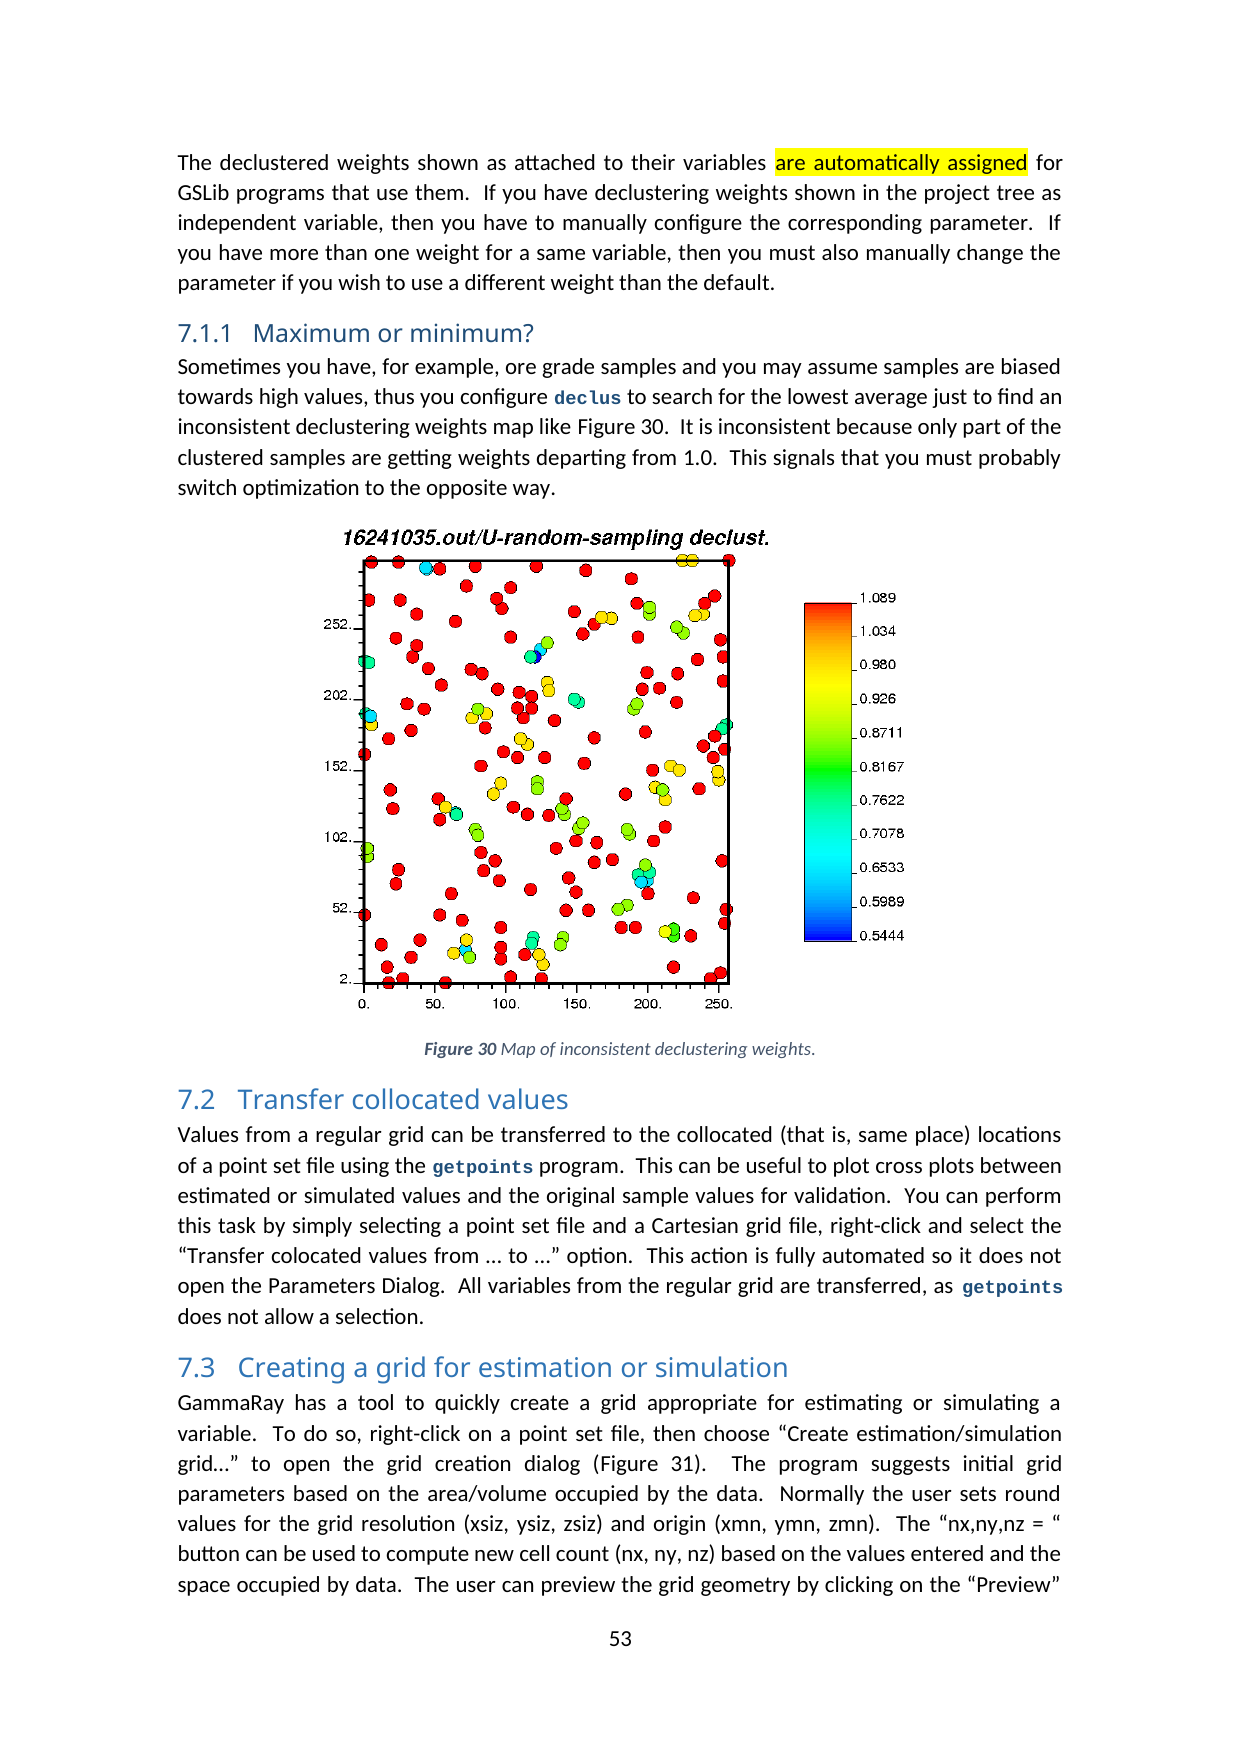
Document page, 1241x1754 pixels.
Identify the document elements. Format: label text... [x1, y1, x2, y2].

subtitle Creating a grid for estimation or simulation [177, 1349, 1063, 1386]
text Sometimes you have, for example, ore grade samples and you may assume samples are biased towards high values, thus you configure declus to search for the lowest average just to find an inconsistent declustering weights map like Figure 30. It is inconsistent because only part of the clustered samples are getting weights departing from 1.0. This signals that you must probably switch optimization to the opposite way. [177, 352, 1063, 501]
subtitle Transfer collocated values [177, 1081, 1063, 1118]
text The declustered weights shown as attached to their variables are automatically assigned for GSLib programs that use them. If you have declustering weights shown in the project tree as independent variable, then you have to manually configure the corresponding parameter. If you have more than one weight for a same variable, then you must also manually change the parameter if you wish to use a different weight than the default. [177, 148, 1063, 296]
picture [314, 519, 926, 1019]
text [177, 1388, 1063, 1598]
subtitle Maximum or minimum? [177, 315, 1063, 349]
text Values from a regular grid can be transferred to the collocated (that is, same place) locations of a point set file using the getpoints program. This can be useful to plot cross plots between estimated or simulated values and the original sample values for validation. You can perform this task by simply selecting a point set file and a Cartesian grid file, right-click and select the “Transfer colocated values from … to …” option. This action is fully automated so it does not open the Parameters Dialog. All variables from the regular grid are transferred, as getpoints does not allow a selection. [177, 1121, 1063, 1330]
text Figure 30 Map of inconsistent declustering weights. [177, 1037, 1063, 1060]
